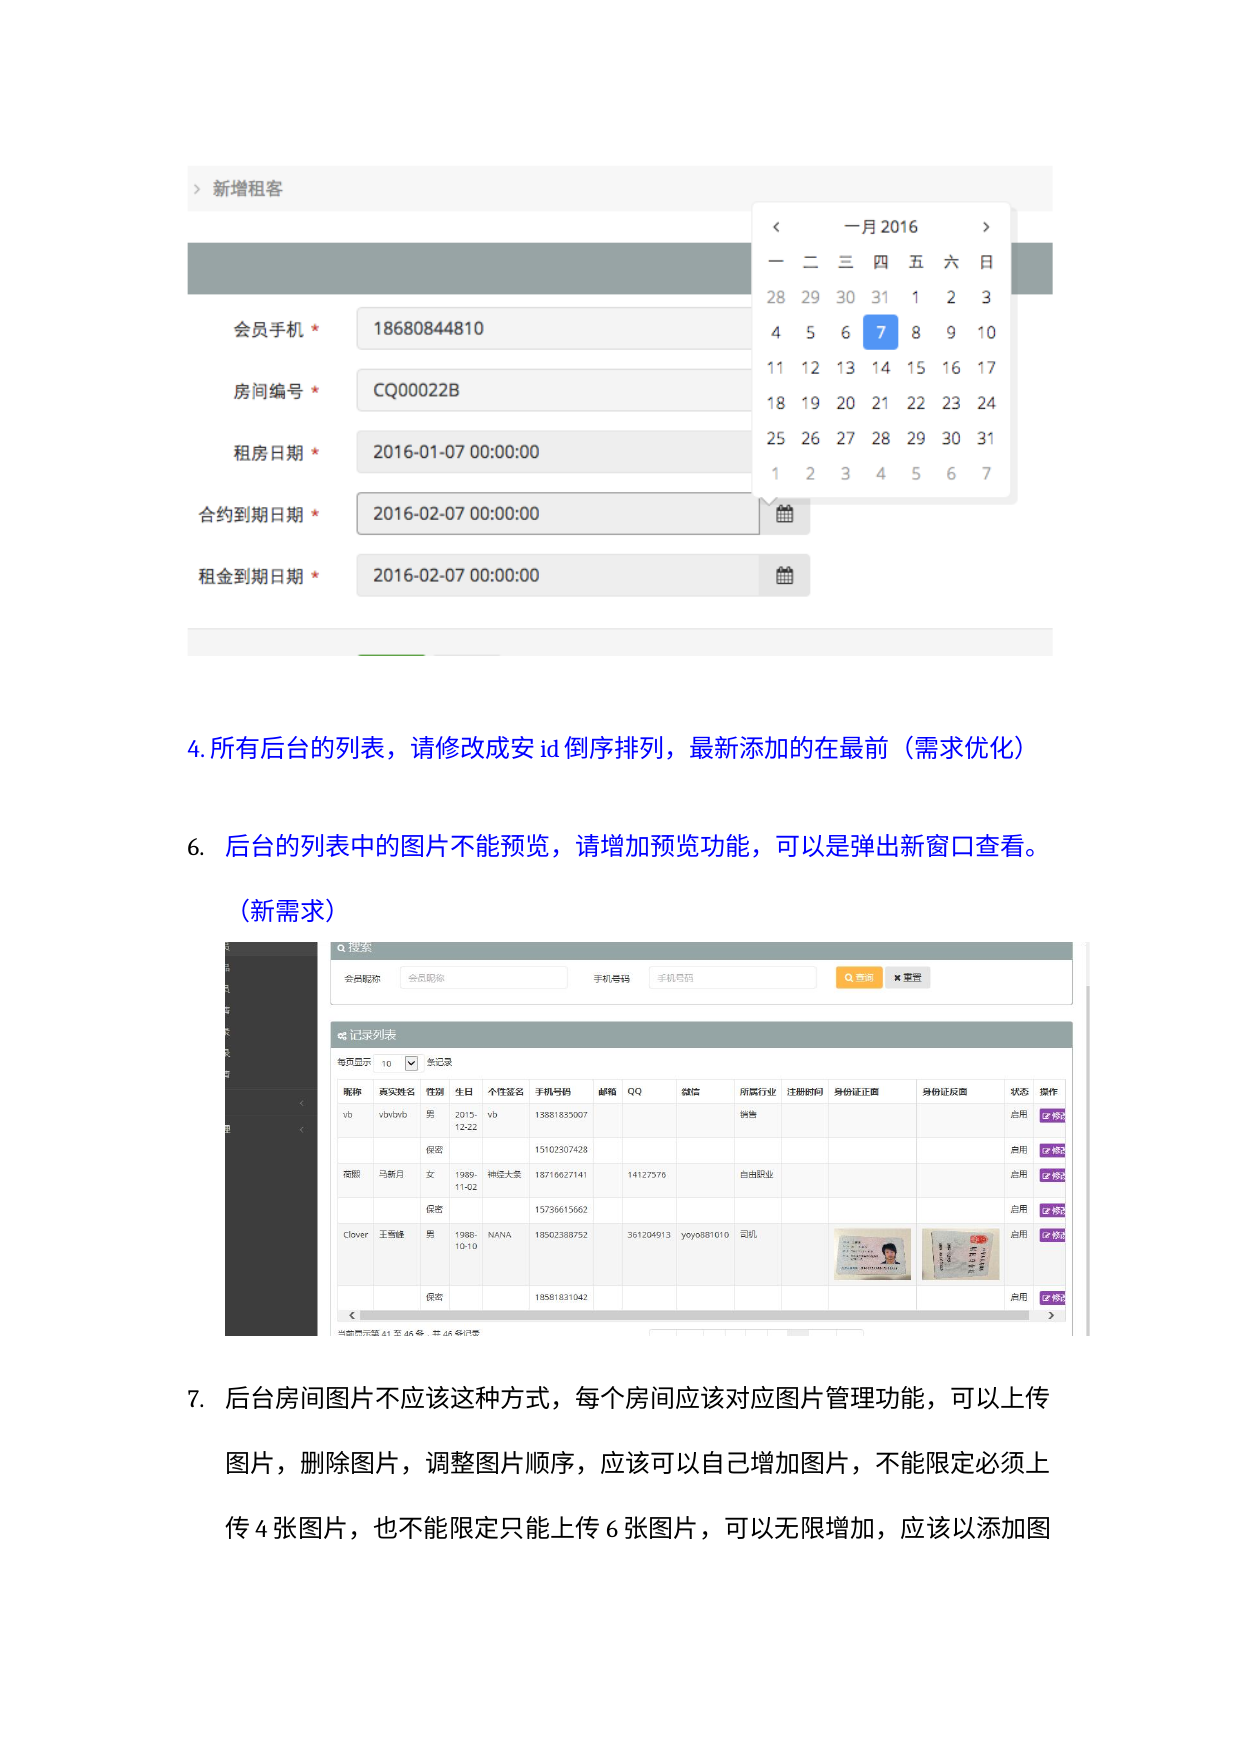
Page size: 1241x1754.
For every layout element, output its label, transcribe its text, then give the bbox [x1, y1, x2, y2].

picture [225, 942, 1090, 1336]
text 4. 所有后台的列表，请修改成安id倒序排列，最新添加的在最前（需求优化） [187, 714, 1053, 779]
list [187, 1364, 1053, 1559]
picture [187, 162, 1053, 656]
